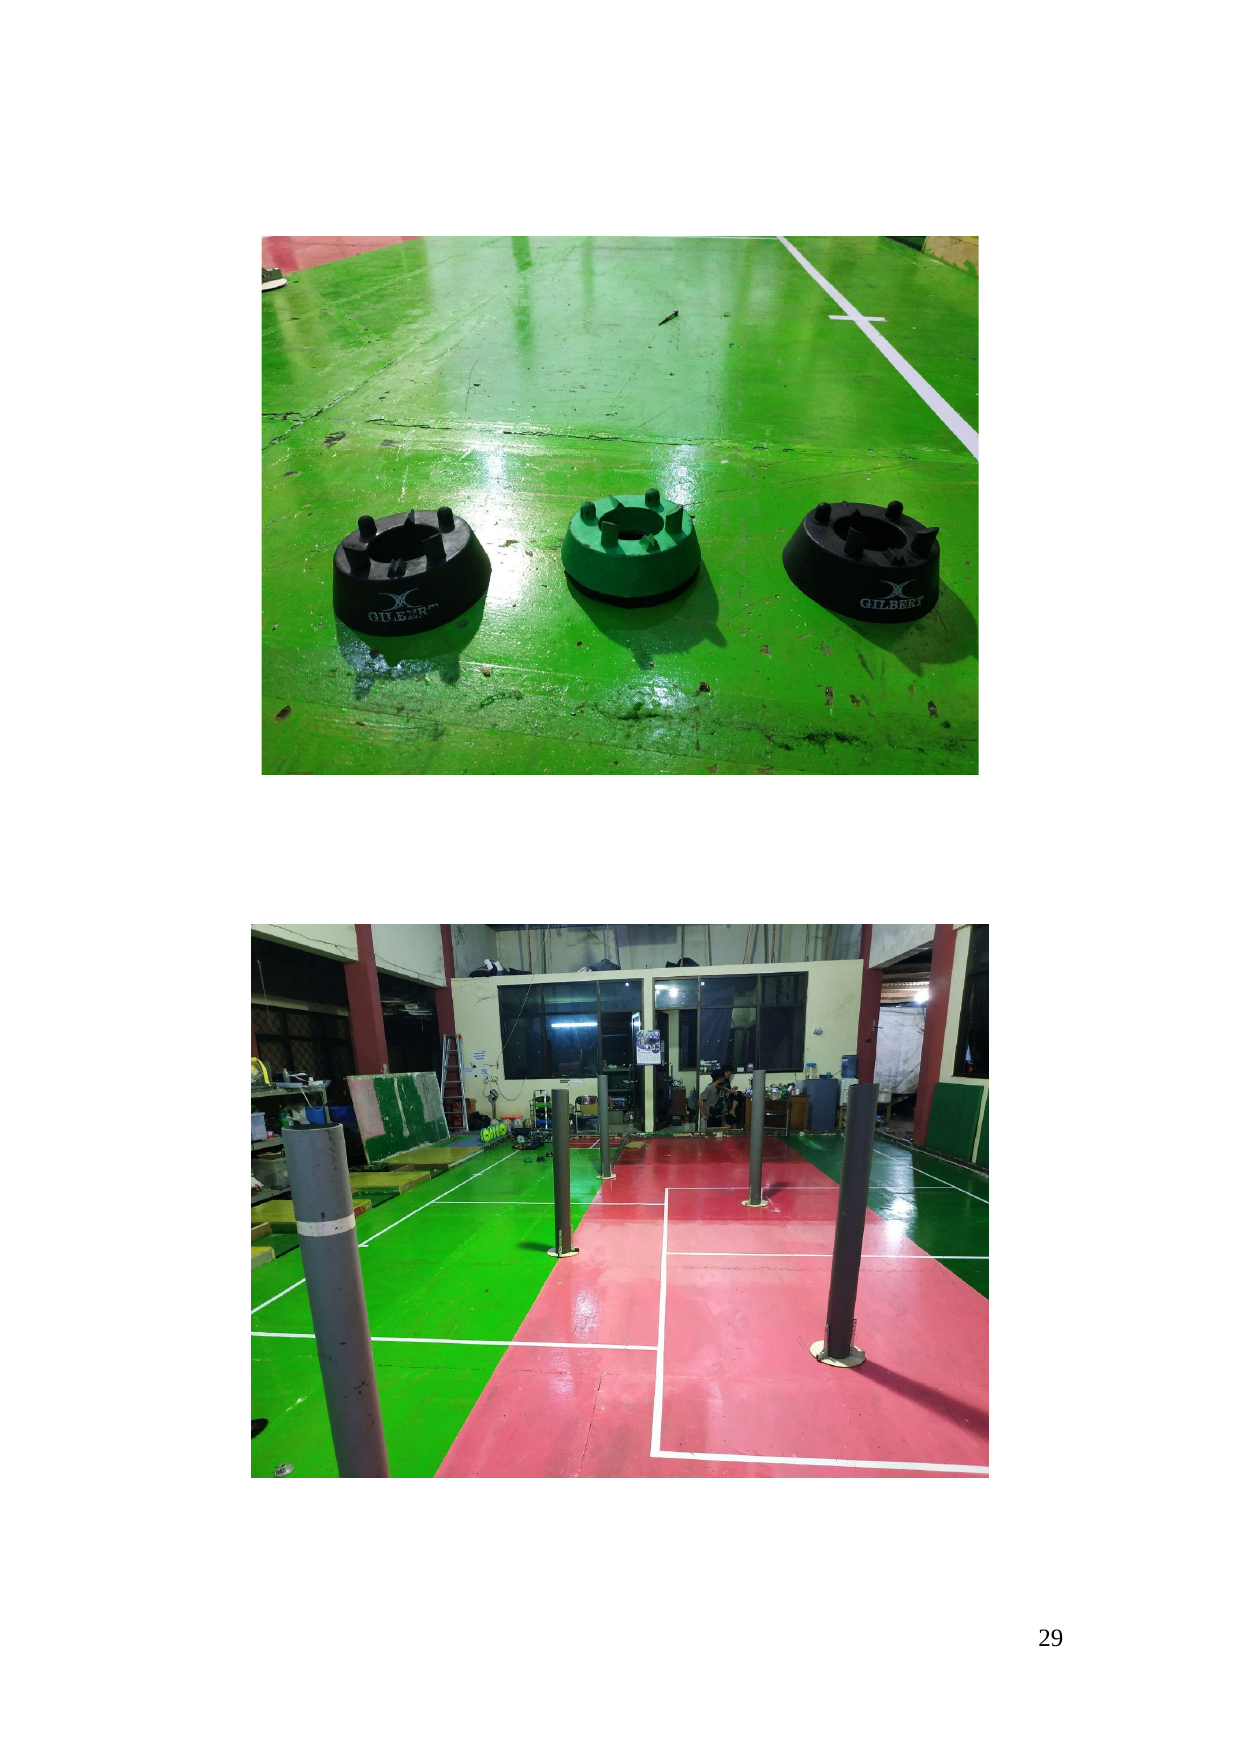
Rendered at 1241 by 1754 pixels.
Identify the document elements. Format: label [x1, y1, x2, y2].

picture [251, 924, 989, 1478]
picture [261, 236, 979, 775]
